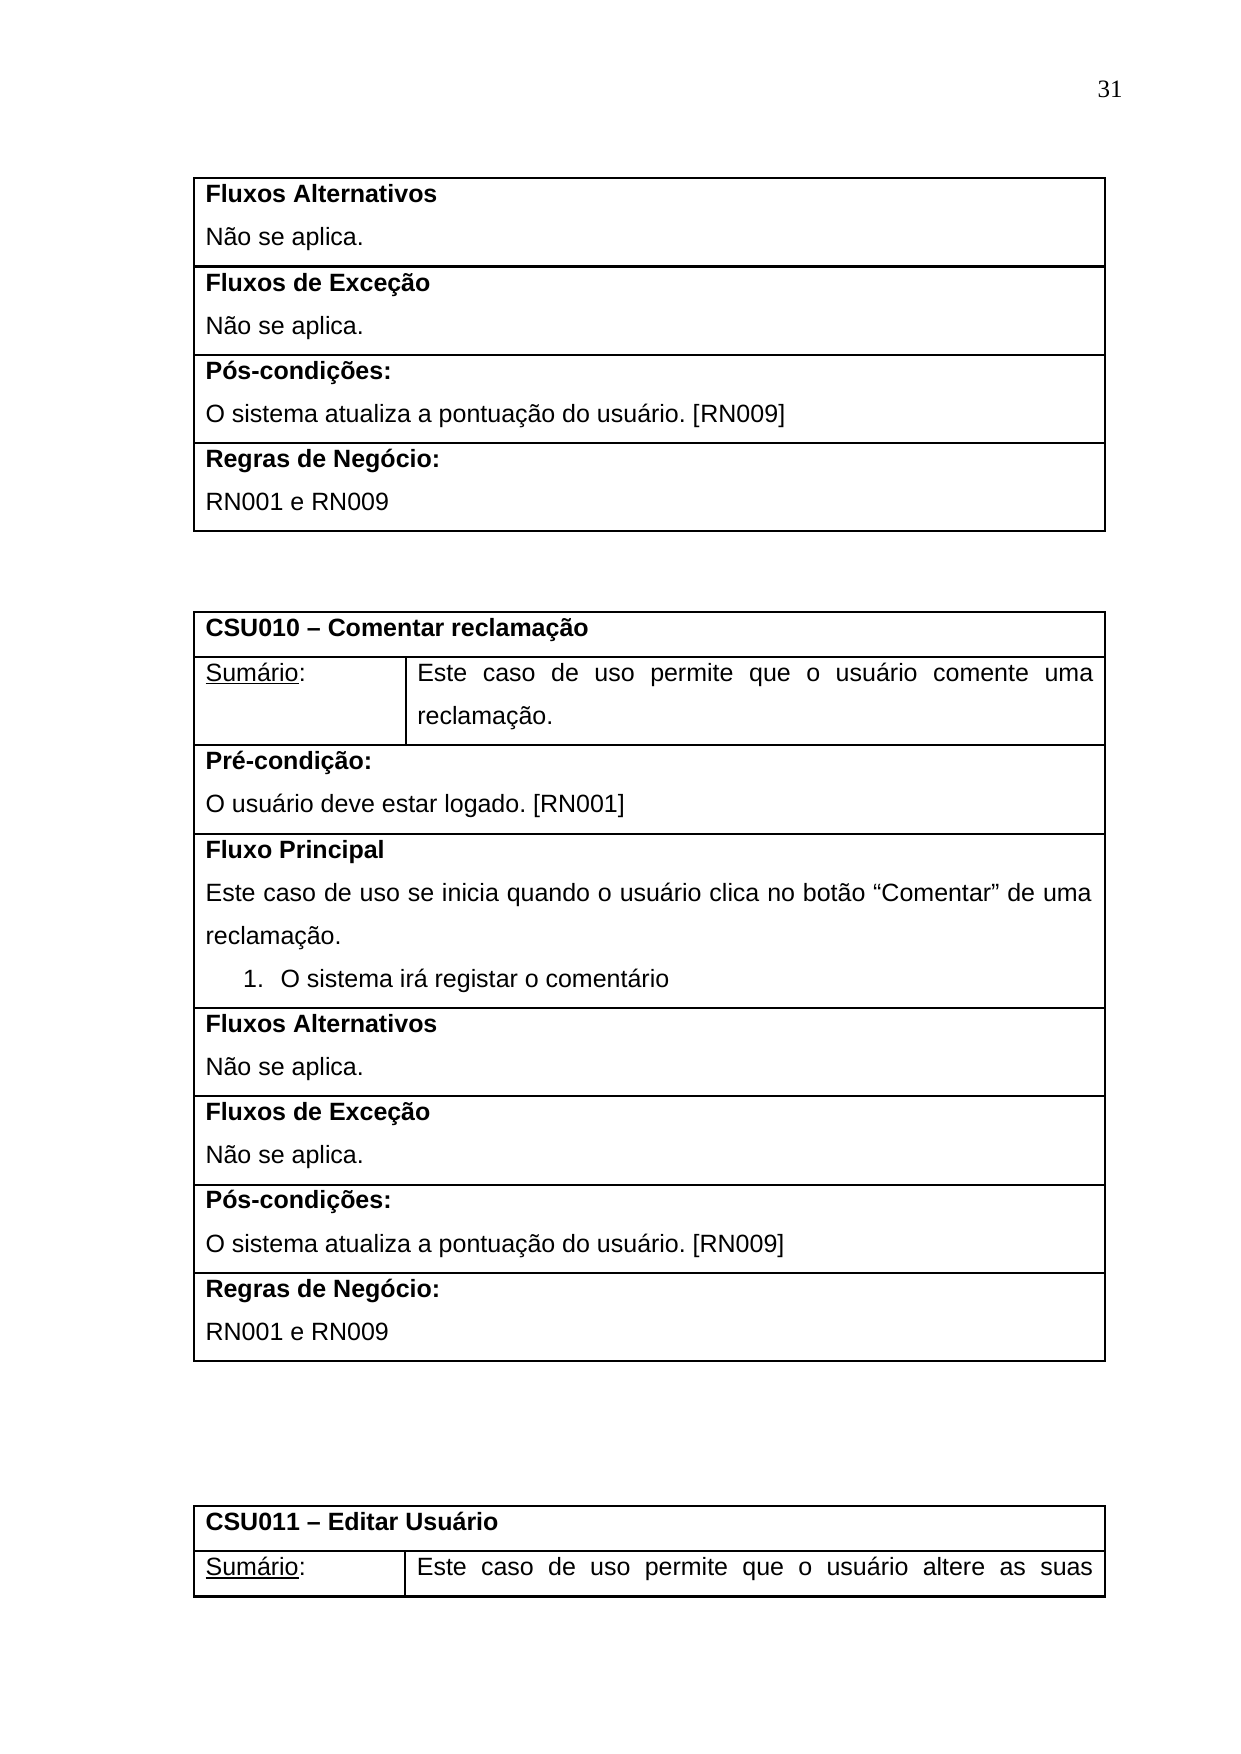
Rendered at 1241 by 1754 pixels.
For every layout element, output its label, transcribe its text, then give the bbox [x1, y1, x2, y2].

table_cell Fluxos de Exceção Não se aplica. [195, 1097, 1104, 1183]
table_cell Fluxo Principal Este caso de uso se inicia quando o usuário clica no botão “Comentar” de uma reclamação. O sistema irá registar o comentário [195, 835, 1104, 1007]
table_cell Pós-condições: O sistema atualiza a pontuação do usuário. [RN009] [195, 1186, 1104, 1272]
table_cell Fluxos de Exceção Não se aplica. [195, 268, 1104, 354]
table_cell Fluxos Alternativos Não se aplica. [195, 179, 1104, 265]
table_cell Pós-condições: O sistema atualiza a pontuação do usuário. [RN009] [195, 356, 1104, 442]
table_header CSU010 – Comentar reclamação [195, 613, 1104, 656]
table_cell Fluxos Alternativos Não se aplica. [195, 1009, 1104, 1095]
table_cell Regras de Negócio: RN001 e RN009 [195, 444, 1104, 530]
table_cell Sumário: [195, 658, 405, 744]
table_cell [406, 1552, 1104, 1595]
table_cell Sumário: [195, 1552, 404, 1595]
table_cell Pré-condição: O usuário deve estar logado. [RN001] [195, 746, 1104, 832]
table_cell Este caso de uso permite que o usuário comente uma reclamação. [407, 658, 1104, 744]
table_cell Regras de Negócio: RN001 e RN009 [195, 1274, 1104, 1360]
table_header CSU011 – Editar Usuário [195, 1507, 1104, 1550]
